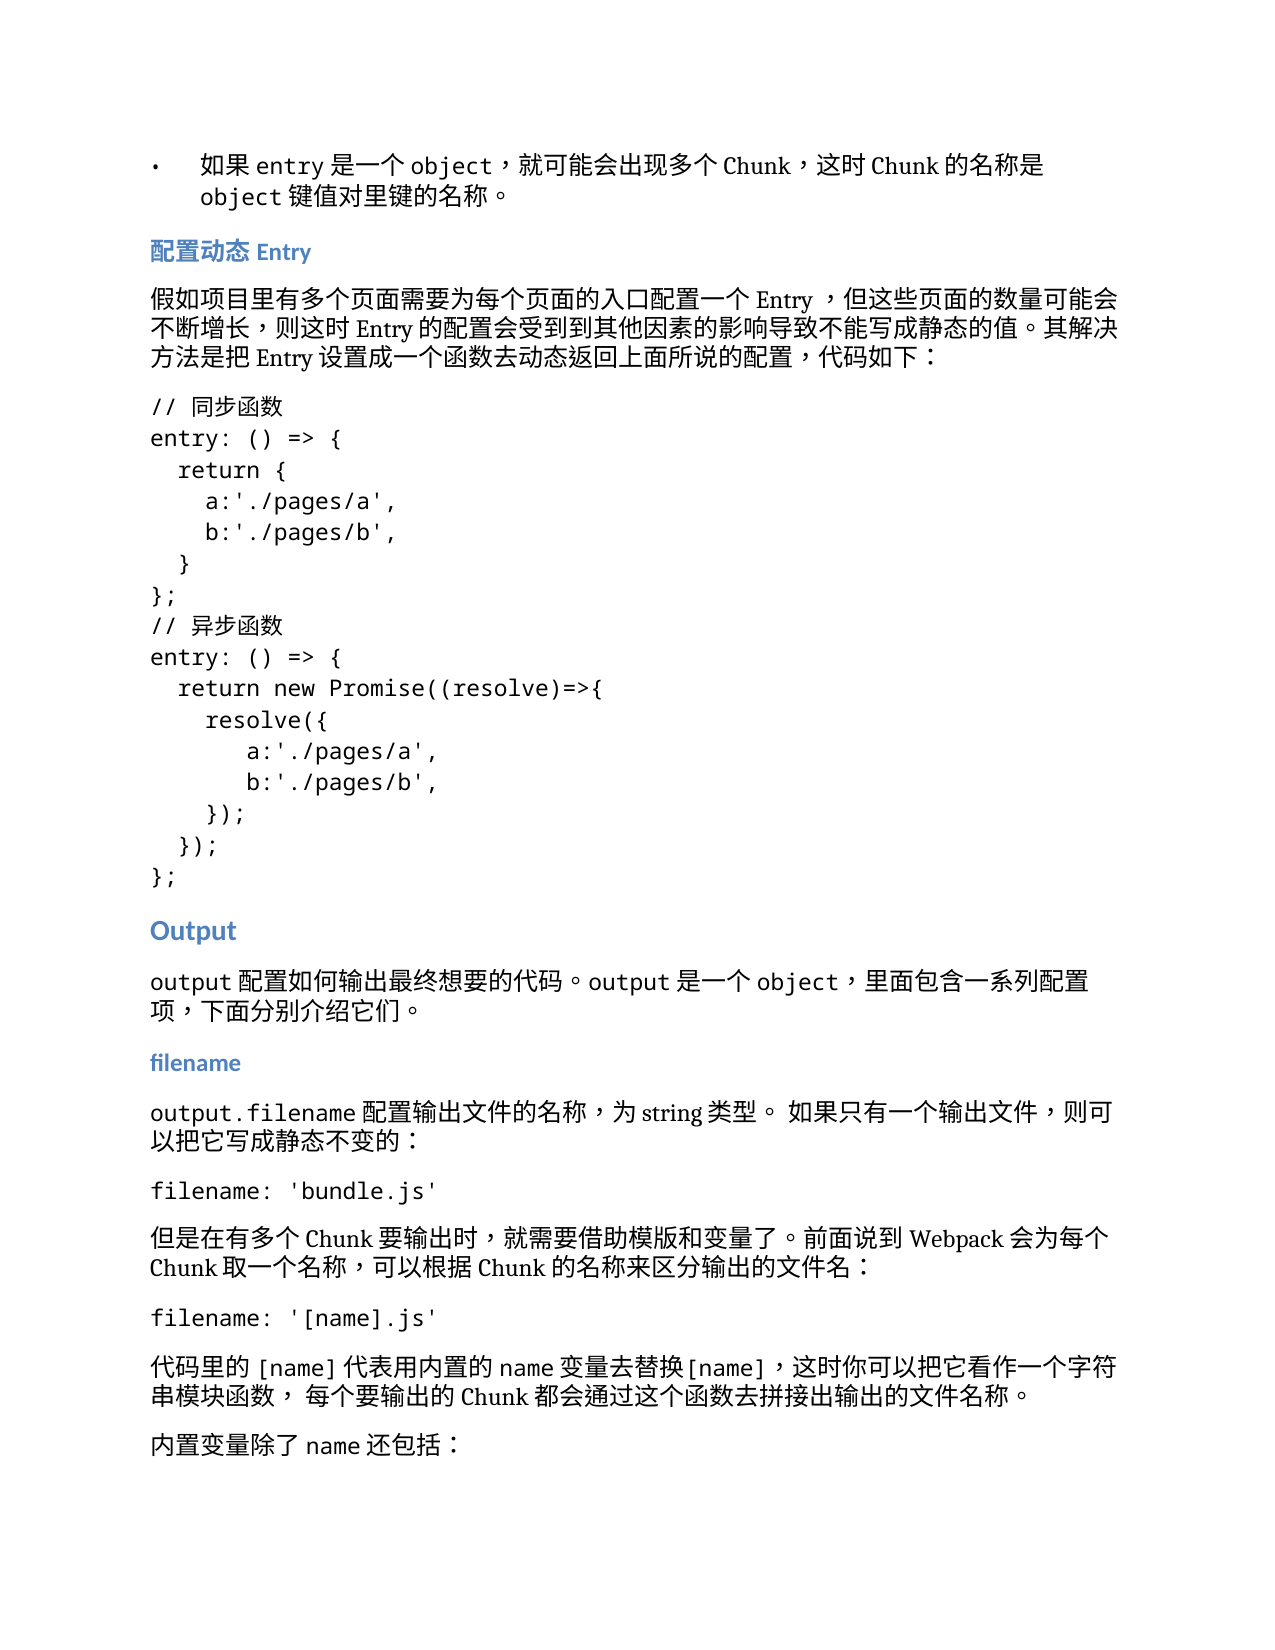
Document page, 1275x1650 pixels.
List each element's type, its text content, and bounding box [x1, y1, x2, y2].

subtitle Output [150, 912, 1125, 948]
text // 同步函数 entry: () => { return { a:'./pages/a', b:'./pages/b', } }; // 异步函数 entry: () => { return new Promise((resolve)=>{ resolve({ a:'./pages/a', b:'./pages/b', }); }); }; [150, 391, 1125, 891]
text output 配置如何输出最终想要的代码。output 是一个 object，里面包含一系列配置项，下面分别介绍它们。 [150, 966, 1125, 1026]
subtitle 配置动态 Entry [150, 233, 1125, 267]
text 但是在有多个 Chunk 要输出时，就需要借助模版和变量了。前面说到 Webpack 会为每个 Chunk取一个名称，可以根据 Chunk 的名称来区分输出的文件名： [150, 1225, 1125, 1283]
subtitle filename [150, 1047, 1125, 1078]
text filename: 'bundle.js' [150, 1175, 1125, 1206]
text filename: '[name].js' [150, 1301, 1125, 1333]
text output.filename 配置输出文件的名称，为string 类型。 如果只有一个输出文件，则可以把它写成静态不变的： [150, 1096, 1125, 1156]
text 假如项目里有多个页面需要为每个页面的入口配置一个 Entry ，但这些页面的数量可能会不断增长，则这时 Entry 的配置会受到到其他因素的影响导致不能写成静态的值。其解决方法是把 Entry 设置成一个函数去动态返回上面所说的配置，代码如下： [150, 286, 1125, 372]
list 如果 entry 是一个 object，就可能会出现多个 Chunk，这时 Chunk 的名称是 object 键值对里键的名称。 [150, 150, 1125, 212]
text 内置变量除了 name 还包括： [150, 1430, 1125, 1461]
text 代码里的 [name] 代表用内置的 name 变量去替换[name]，这时你可以把它看作一个字符串模块函数， 每个要输出的 Chunk 都会通过这个函数去拼接出输出的文件名称。 [150, 1351, 1125, 1411]
